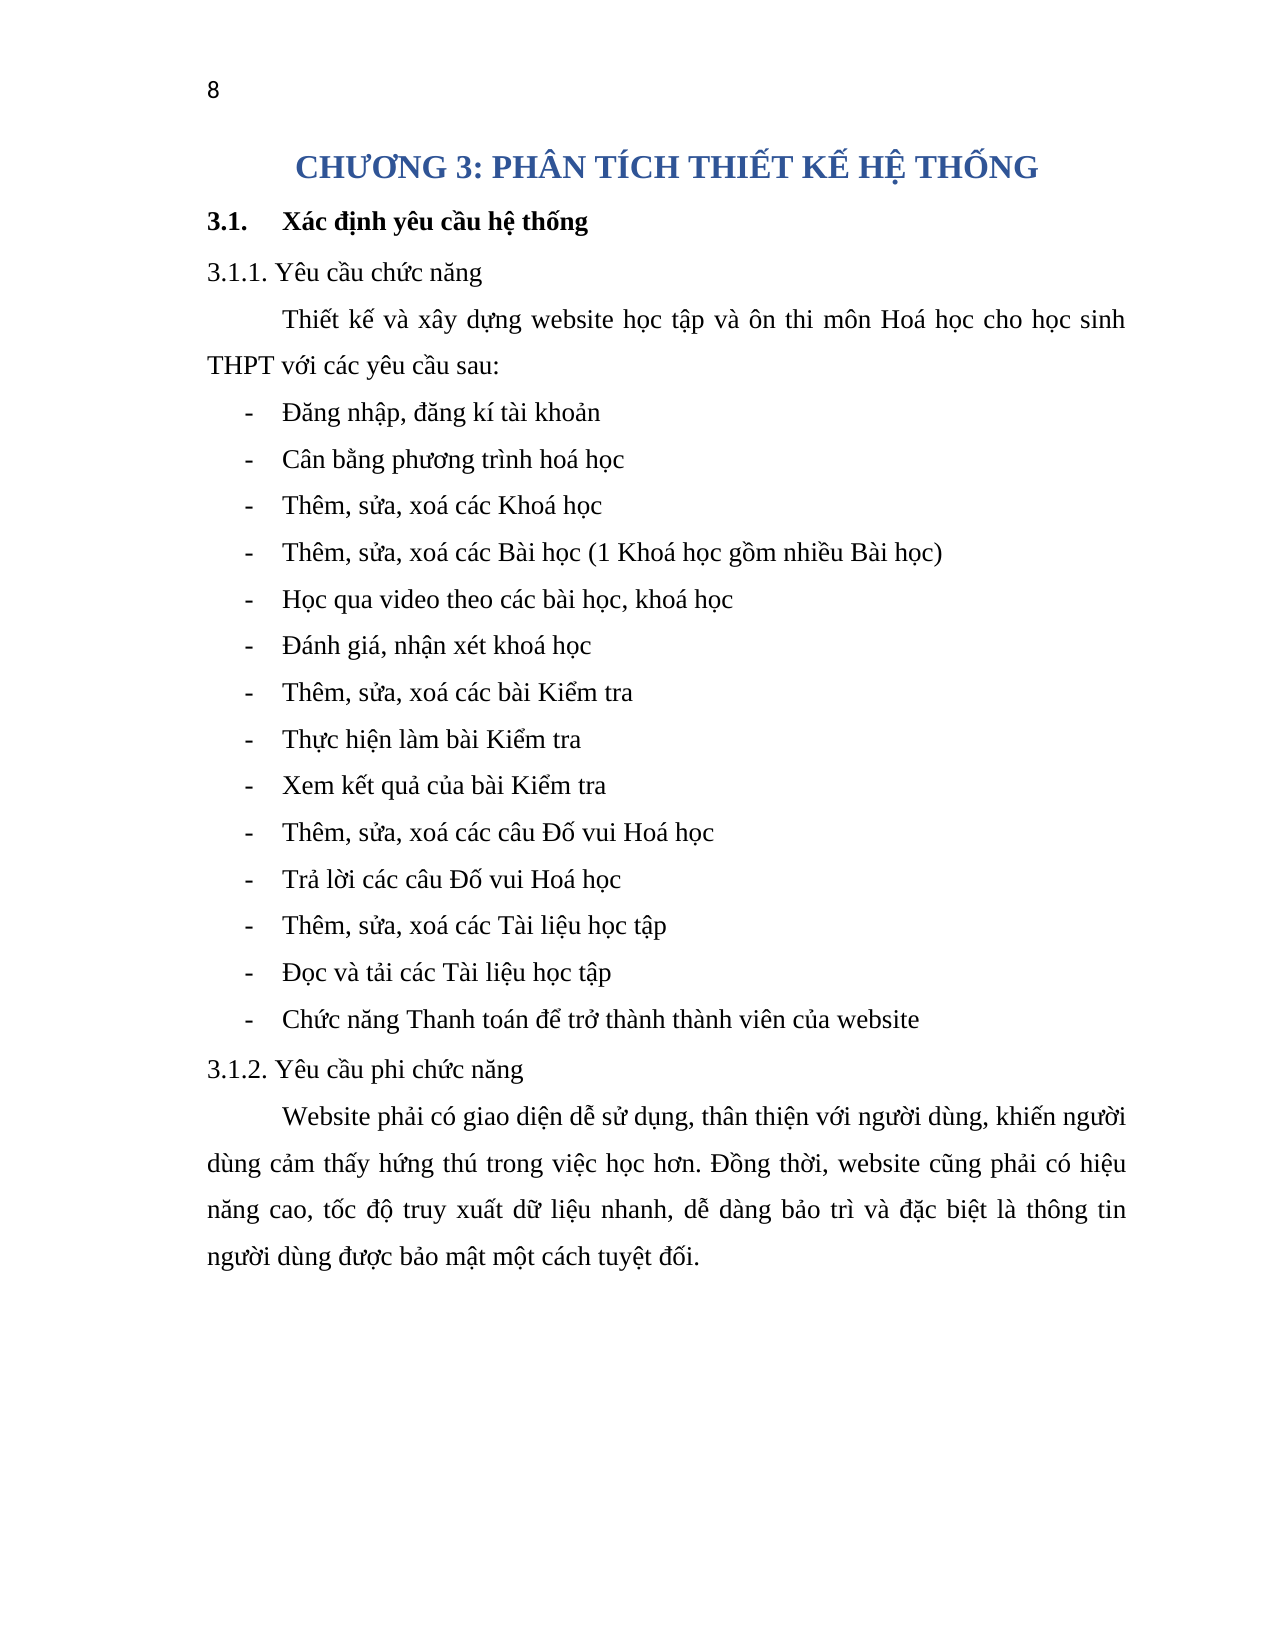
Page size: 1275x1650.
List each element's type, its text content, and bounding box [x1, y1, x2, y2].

list Đánh giá, nhận xét khoá học [244, 629, 1127, 661]
list Thêm, sửa, xoá các câu Đố vui Hoá học [244, 816, 1127, 847]
list Chức năng Thanh toán để trở thành thành viên của website [244, 1003, 1127, 1034]
list Xác định yêu cầu hệ thống [207, 205, 1127, 236]
list Cân bằng phương trình hoá học [244, 443, 1127, 474]
text Website phải có giao diện dễ sử dụng, thân thiện với người dùng, khiến người dùng cảm thấy hứng thú trong việc học hơn. Đồng thời, website cũng phải có hiệu năng cao, tốc độ truy xuất dữ liệu nhanh, dễ dàng bảo trì và đặc biệt là thông tin người dùng được bảo mật một cách tuyệt đối. [207, 1100, 1127, 1271]
list Xem kết quả của bài Kiểm tra [244, 769, 1127, 801]
list Học qua video theo các bài học, khoá học [244, 583, 1127, 614]
list Thêm, sửa, xoá các Bài học (1 Khoá học gồm nhiều Bài học) [244, 536, 1127, 567]
subtitle CHƯƠNG 3: PHÂN TÍCH THIẾT KẾ HỆ THỐNG [207, 148, 1127, 186]
list Thêm, sửa, xoá các Tài liệu học tập [244, 909, 1127, 941]
subtitle 3.1.2. Yêu cầu phi chức năng [207, 1053, 1127, 1085]
list Trả lời các câu Đố vui Hoá học [244, 863, 1127, 894]
text Thiết kế và xây dựng website học tập và ôn thi môn Hoá học cho học sinh THPT với các yêu cầu sau: [207, 303, 1127, 381]
list Đọc và tải các Tài liệu học tập [244, 956, 1127, 987]
subtitle 3.1.1. Yêu cầu chức năng [207, 256, 1127, 287]
list Đăng nhập, đăng kí tài khoản [244, 396, 1127, 427]
list Thực hiện làm bài Kiểm tra [244, 723, 1127, 754]
list Thêm, sửa, xoá các bài Kiểm tra [244, 676, 1127, 707]
list Thêm, sửa, xoá các Khoá học [244, 489, 1127, 521]
